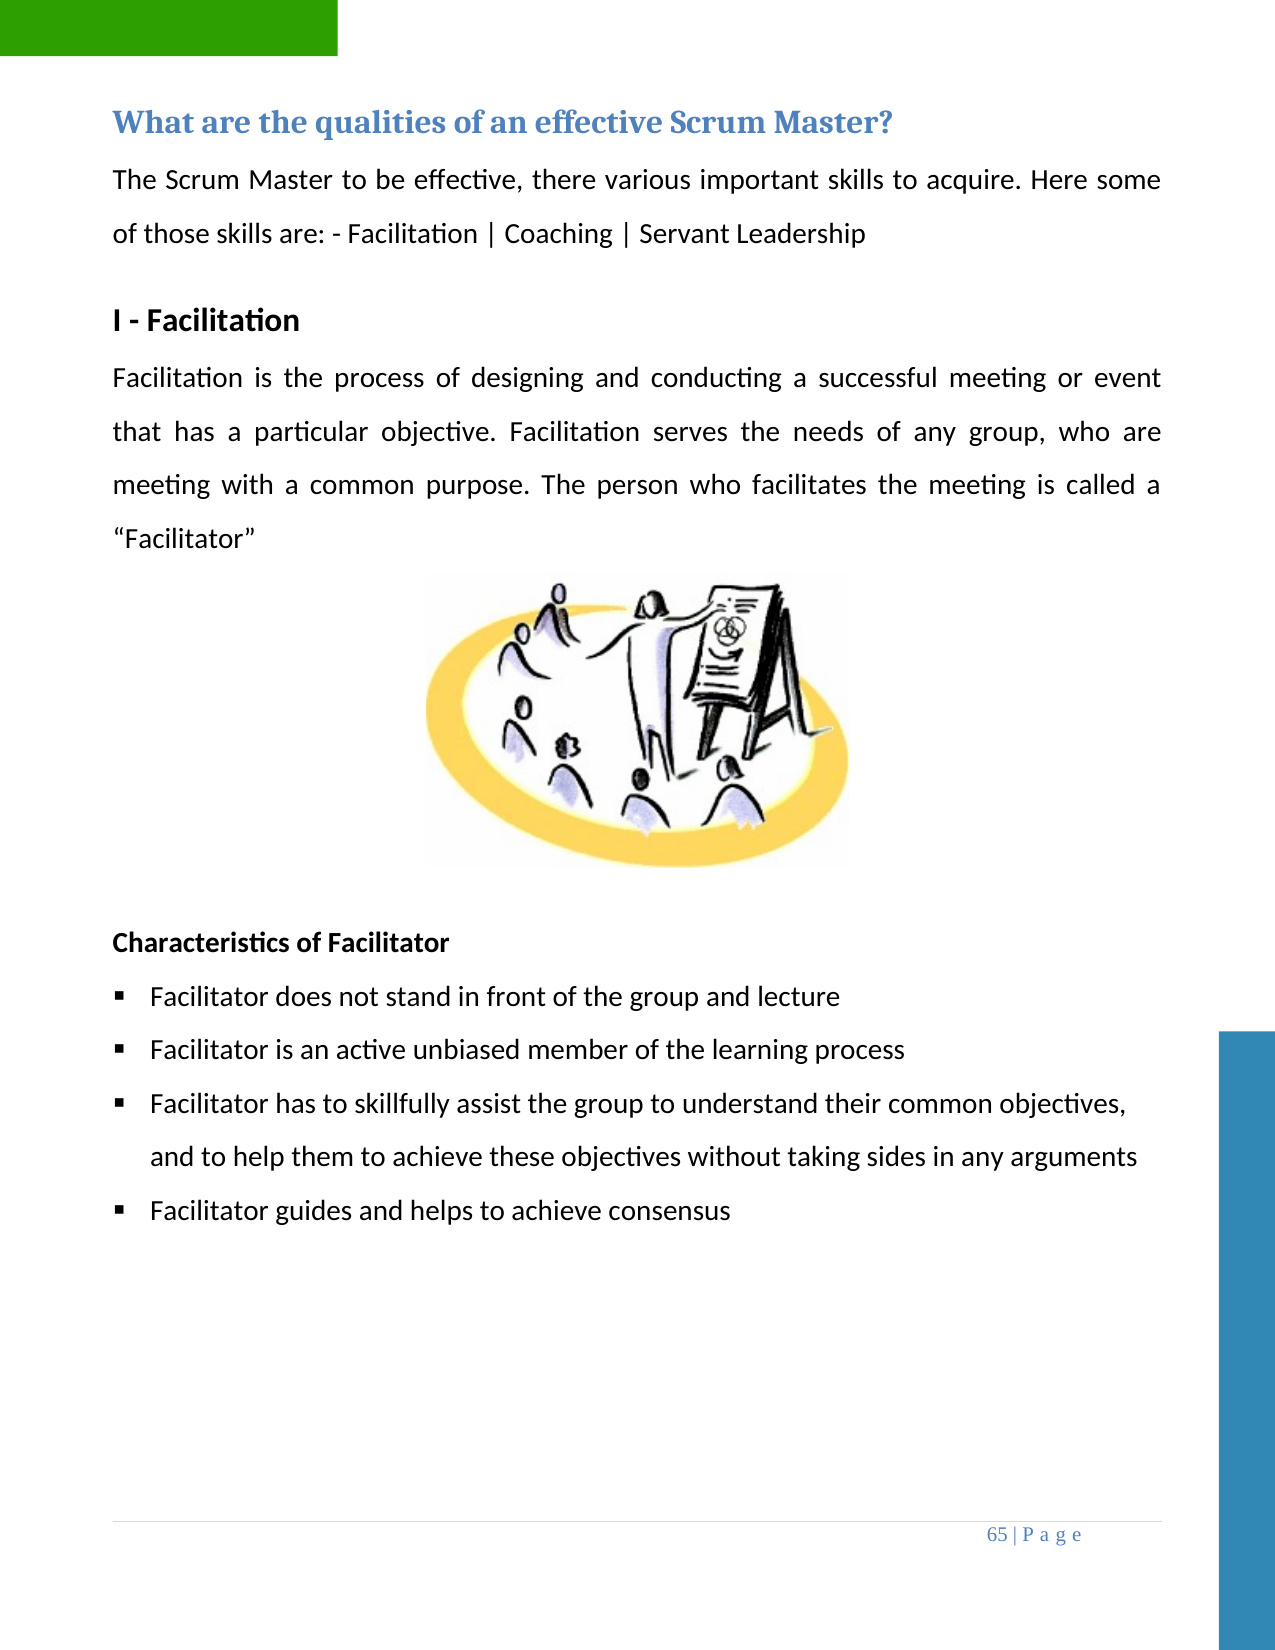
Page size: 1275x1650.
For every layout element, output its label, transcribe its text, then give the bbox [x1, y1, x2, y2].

text I - Facilitation [112, 298, 1162, 339]
list Facilitator does not stand in front of the group and lecture [112, 978, 1162, 1014]
list Facilitator has to skillfully assist the group to understand their common objectives, and to help them to achieve these objectives without taking sides in any arguments [112, 1085, 1162, 1174]
text Facilitation is the process of designing and conducting a successful meeting or event that has a particular objective. Facilitation serves the needs of any group, who are meeting with a common purpose. The person who facilitates the meeting is called a “Facilitator” [112, 359, 1162, 556]
text The Scrum Master to be effective, there various important skills to acquire. Here some of those skills are: - Facilitation | Coaching | Servant Leadership [112, 161, 1162, 250]
text What are the qualities of an effective Scrum Master? [112, 104, 1162, 142]
list Facilitator guides and helps to achieve consensus [112, 1192, 1162, 1227]
text Characteristics of Facilitator [112, 924, 1162, 960]
list Facilitator is an active unbiased member of the learning process [112, 1031, 1162, 1067]
